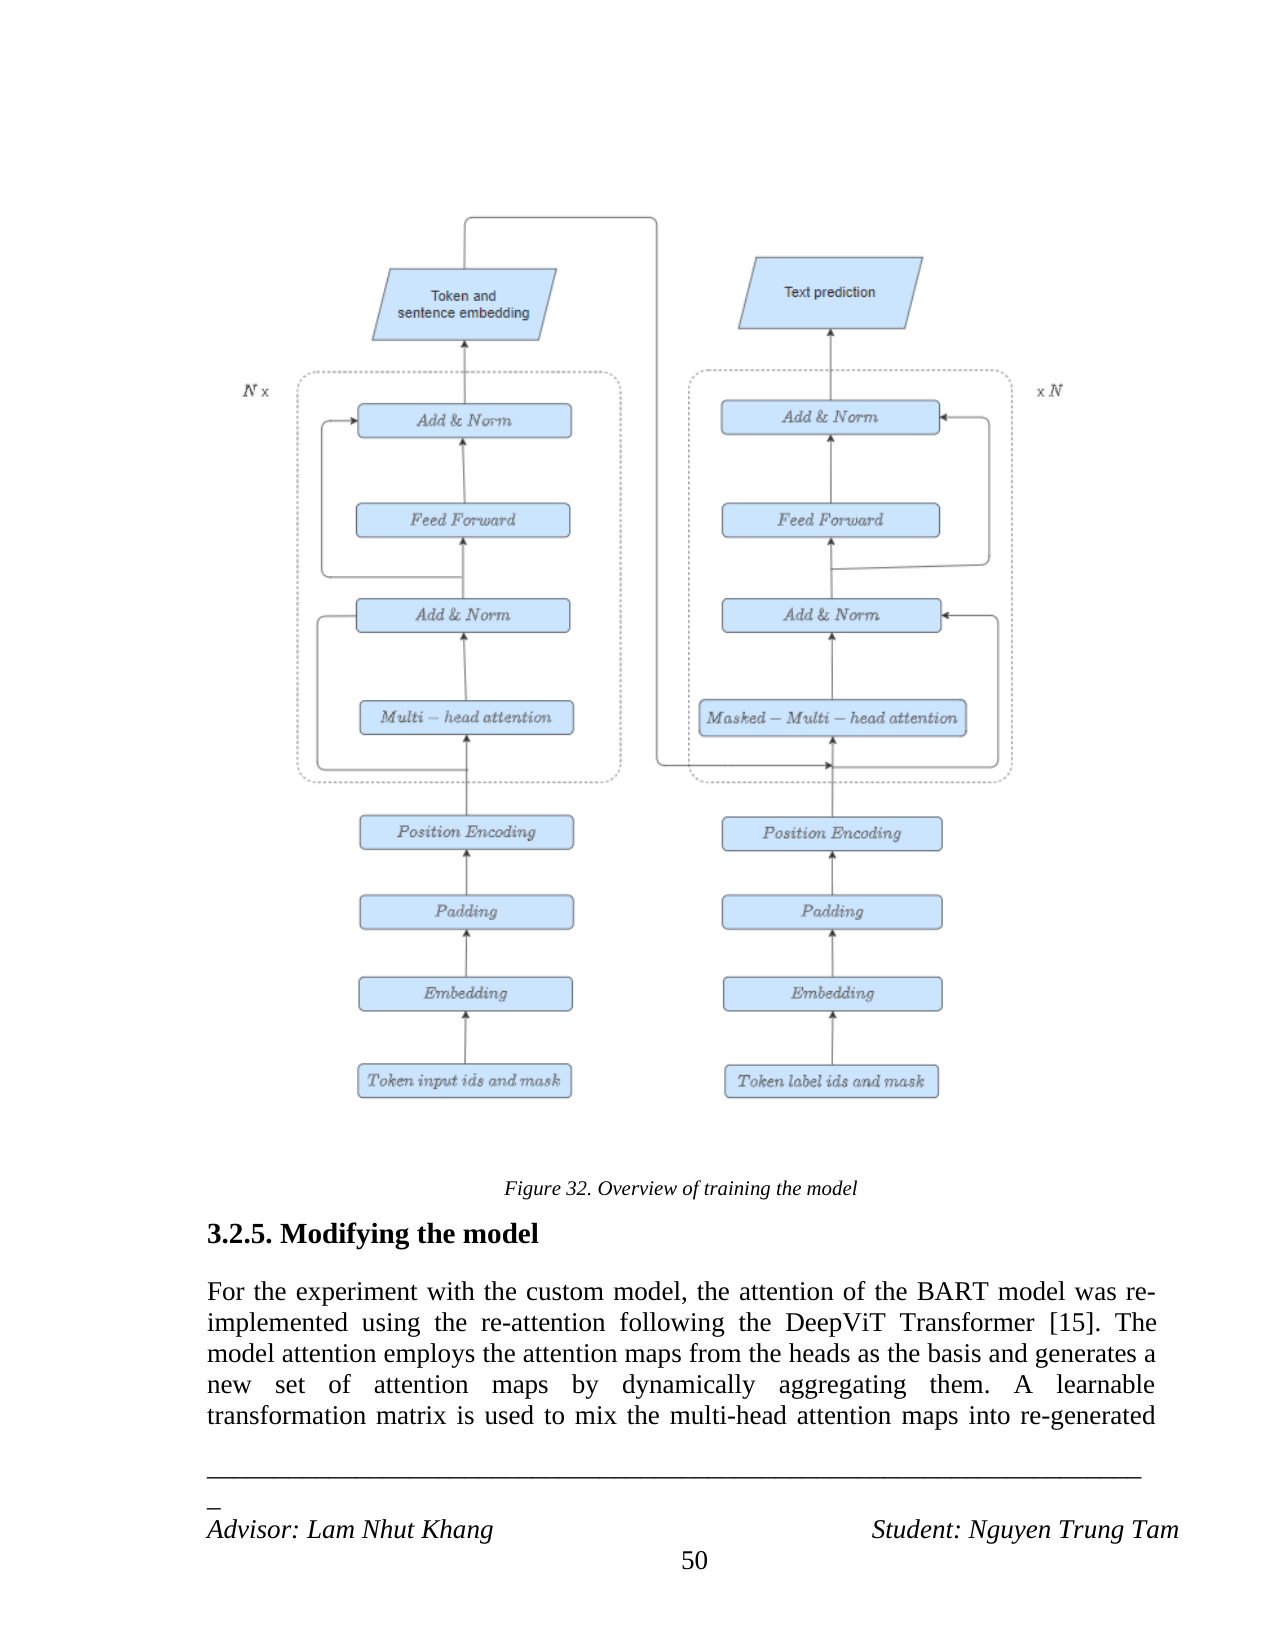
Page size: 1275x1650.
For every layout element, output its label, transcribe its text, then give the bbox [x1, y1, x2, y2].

picture [206, 177, 1111, 1159]
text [207, 1275, 1157, 1431]
subtitle Modifying the model [207, 1216, 1157, 1250]
